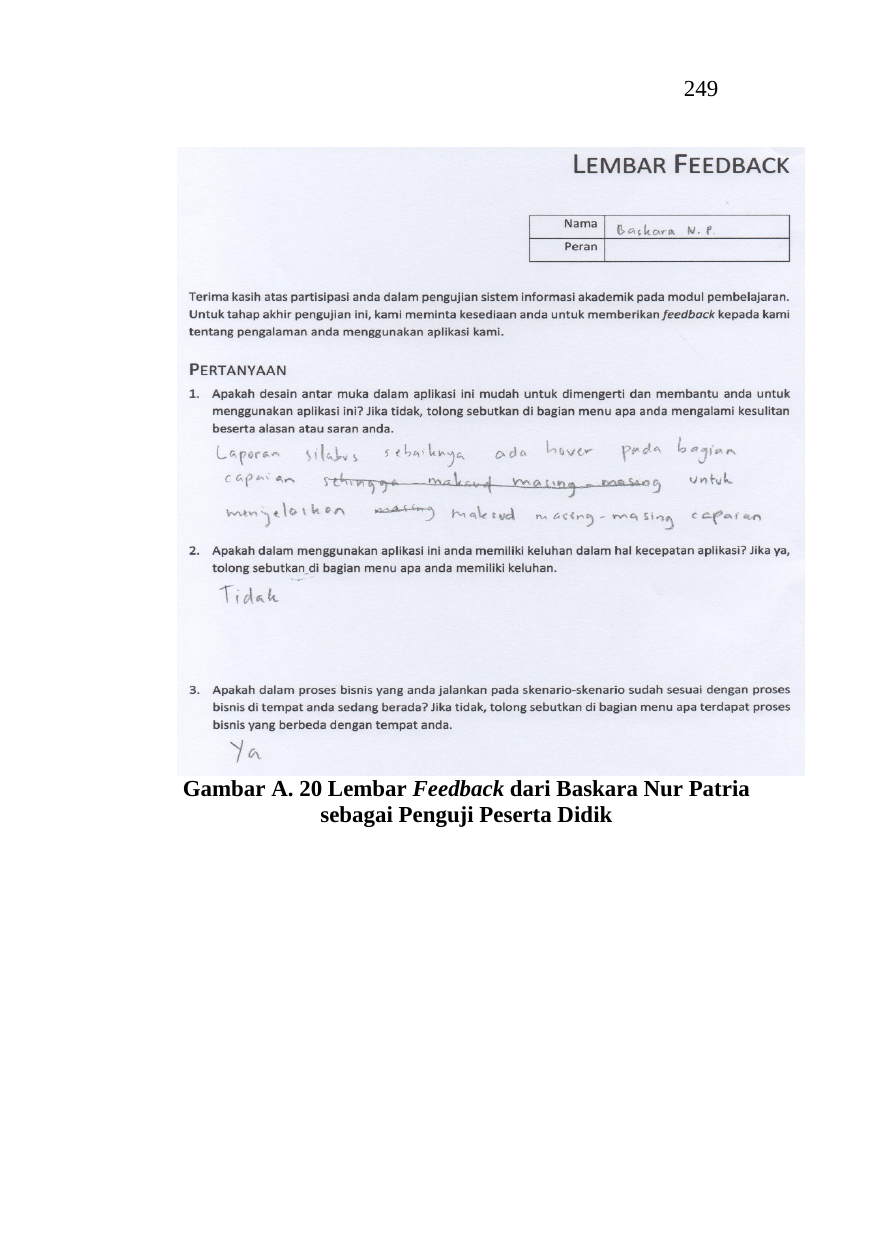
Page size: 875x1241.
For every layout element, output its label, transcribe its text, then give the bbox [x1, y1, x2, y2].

picture [177, 147, 805, 776]
